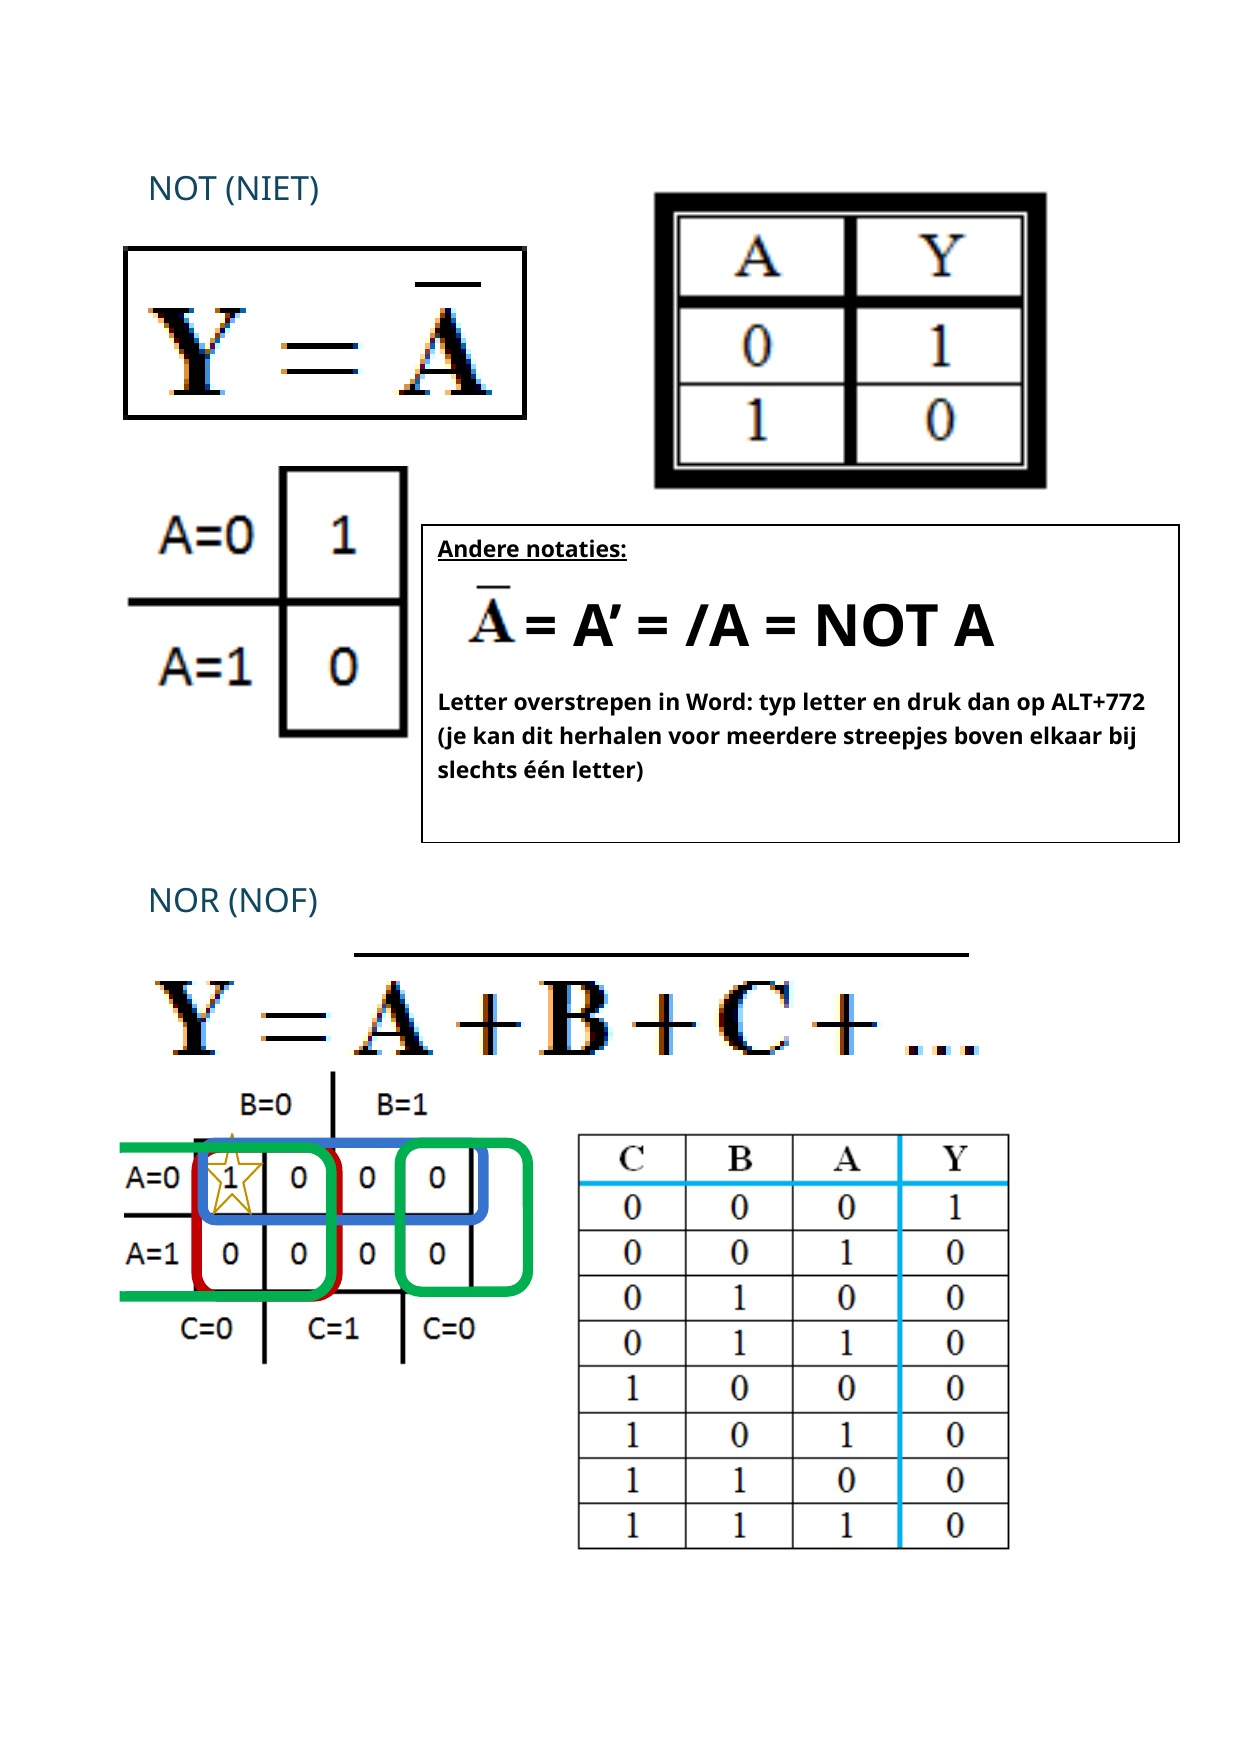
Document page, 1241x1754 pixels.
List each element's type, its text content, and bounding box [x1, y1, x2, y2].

picture [208, 1153, 257, 1207]
picture [406, 1149, 478, 1214]
picture [238, 1153, 326, 1214]
subtitle NOR (NOF) [148, 877, 1093, 922]
picture [216, 1197, 248, 1214]
picture [119, 242, 536, 431]
picture [406, 1149, 505, 1286]
picture [333, 1148, 399, 1214]
picture [209, 1153, 226, 1162]
picture [202, 1221, 326, 1291]
picture [575, 1132, 1013, 1553]
picture [648, 210, 1053, 493]
picture [119, 466, 414, 742]
picture [93, 934, 1093, 1142]
picture [467, 583, 519, 646]
picture [93, 1226, 505, 1386]
picture [124, 1153, 197, 1291]
subtitle NOT (NIET) [148, 164, 1093, 210]
picture [208, 1172, 219, 1213]
